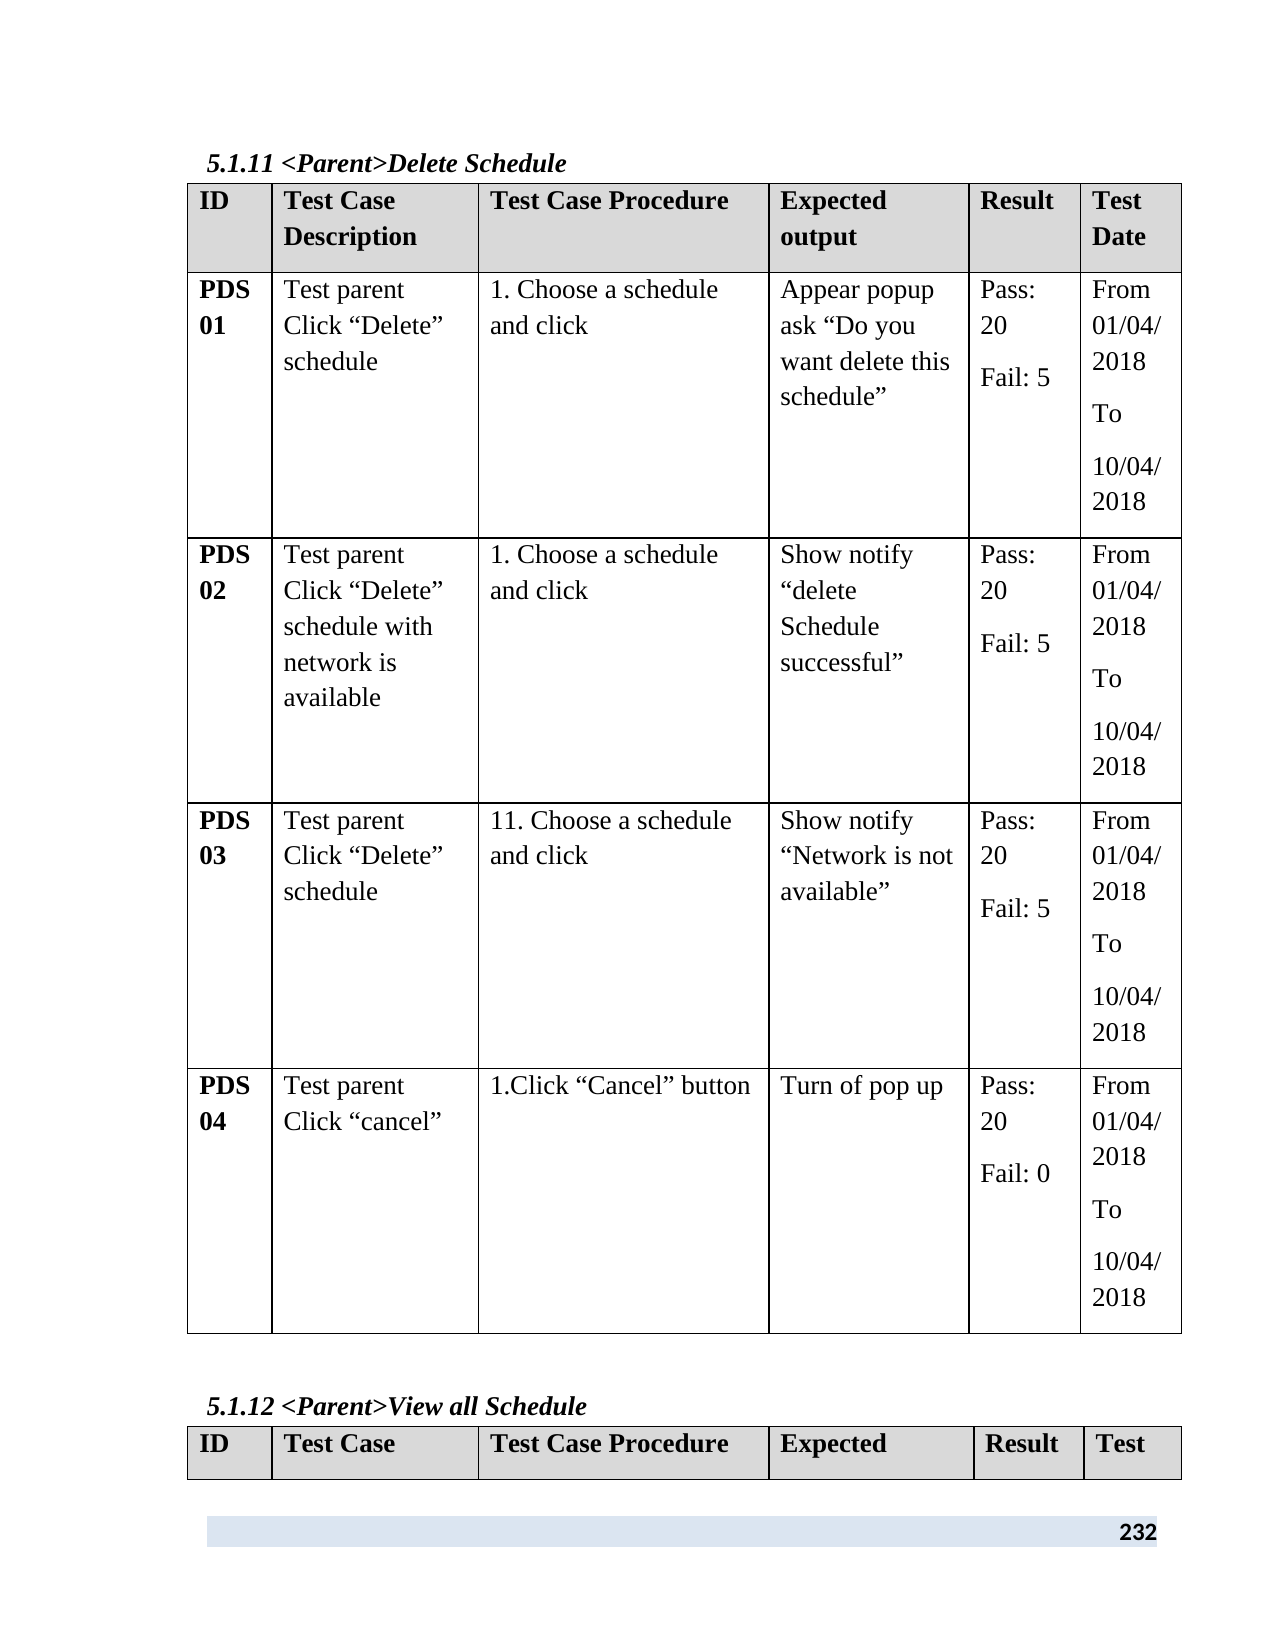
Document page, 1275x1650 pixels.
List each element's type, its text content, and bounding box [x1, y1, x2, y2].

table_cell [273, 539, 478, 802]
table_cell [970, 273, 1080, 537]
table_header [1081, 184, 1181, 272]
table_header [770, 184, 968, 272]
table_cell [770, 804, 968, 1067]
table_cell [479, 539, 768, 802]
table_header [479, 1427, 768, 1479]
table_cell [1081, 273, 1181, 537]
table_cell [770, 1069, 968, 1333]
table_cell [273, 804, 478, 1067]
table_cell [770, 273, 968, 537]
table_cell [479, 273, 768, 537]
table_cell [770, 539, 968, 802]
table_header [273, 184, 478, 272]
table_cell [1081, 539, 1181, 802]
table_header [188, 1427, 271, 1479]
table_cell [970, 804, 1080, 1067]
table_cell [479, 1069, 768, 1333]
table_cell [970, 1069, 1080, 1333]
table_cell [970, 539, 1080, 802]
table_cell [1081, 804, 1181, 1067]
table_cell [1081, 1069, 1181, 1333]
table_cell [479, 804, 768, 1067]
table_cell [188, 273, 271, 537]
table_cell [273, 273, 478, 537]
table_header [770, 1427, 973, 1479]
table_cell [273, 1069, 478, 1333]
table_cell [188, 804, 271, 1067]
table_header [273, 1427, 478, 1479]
subtitle 5.1.12 <Parent>View all Schedule [207, 1390, 1157, 1421]
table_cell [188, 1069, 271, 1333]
subtitle 5.1.11 <Parent>Delete Schedule [207, 148, 1157, 179]
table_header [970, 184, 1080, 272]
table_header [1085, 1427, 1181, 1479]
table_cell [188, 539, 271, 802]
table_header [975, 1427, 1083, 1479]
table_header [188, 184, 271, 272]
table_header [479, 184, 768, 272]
